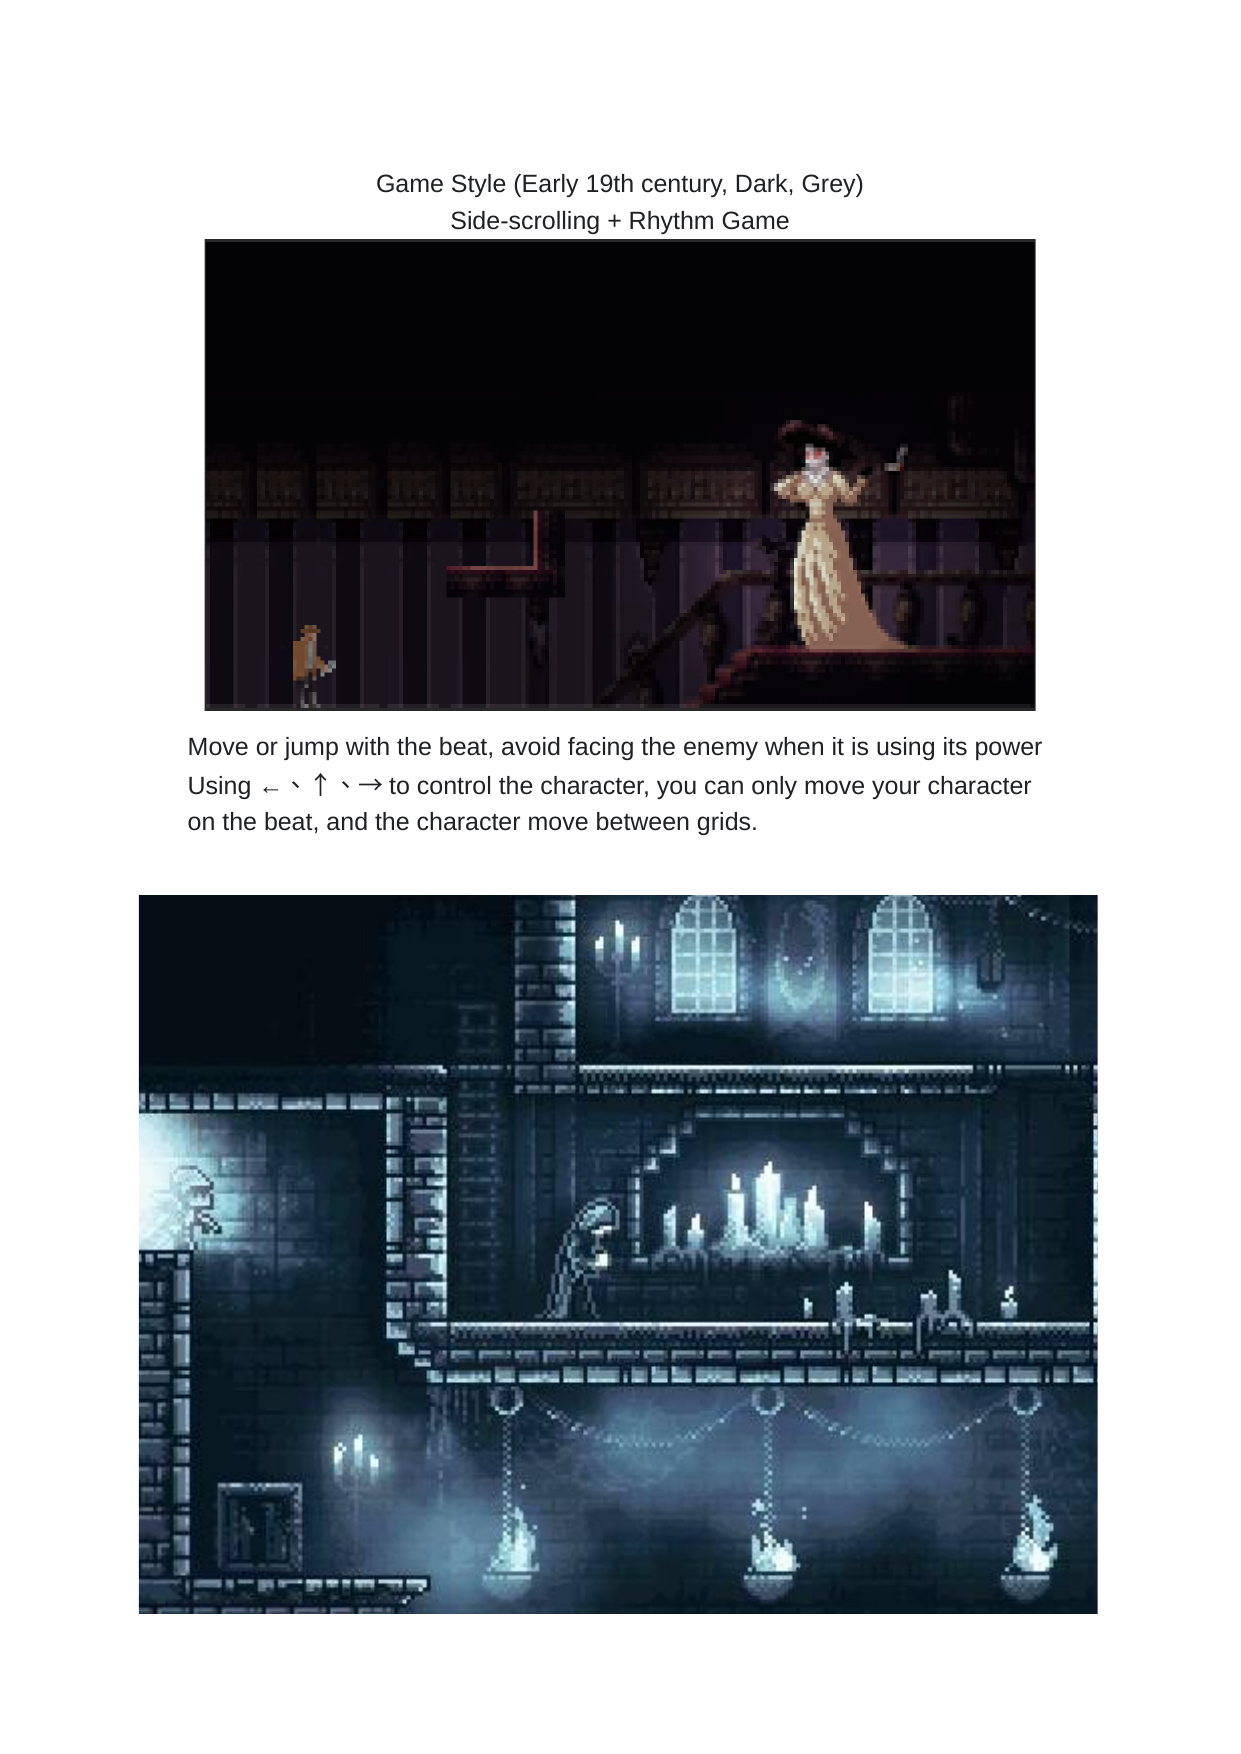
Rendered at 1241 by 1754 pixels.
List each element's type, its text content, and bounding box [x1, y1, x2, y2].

picture [204, 239, 1036, 711]
picture [138, 895, 1098, 1614]
text Side-scrolling + Rhythm Game [187, 202, 1053, 239]
text Move or jump with the beat, avoid facing the enemy when it is using its power [187, 727, 1053, 764]
text Using ←、↑、→ to control the character, you can only move your character on the beat, and the character move between grids. [187, 764, 1053, 839]
text Game Style (Early 19th century, Dark, Grey) [187, 164, 1053, 202]
